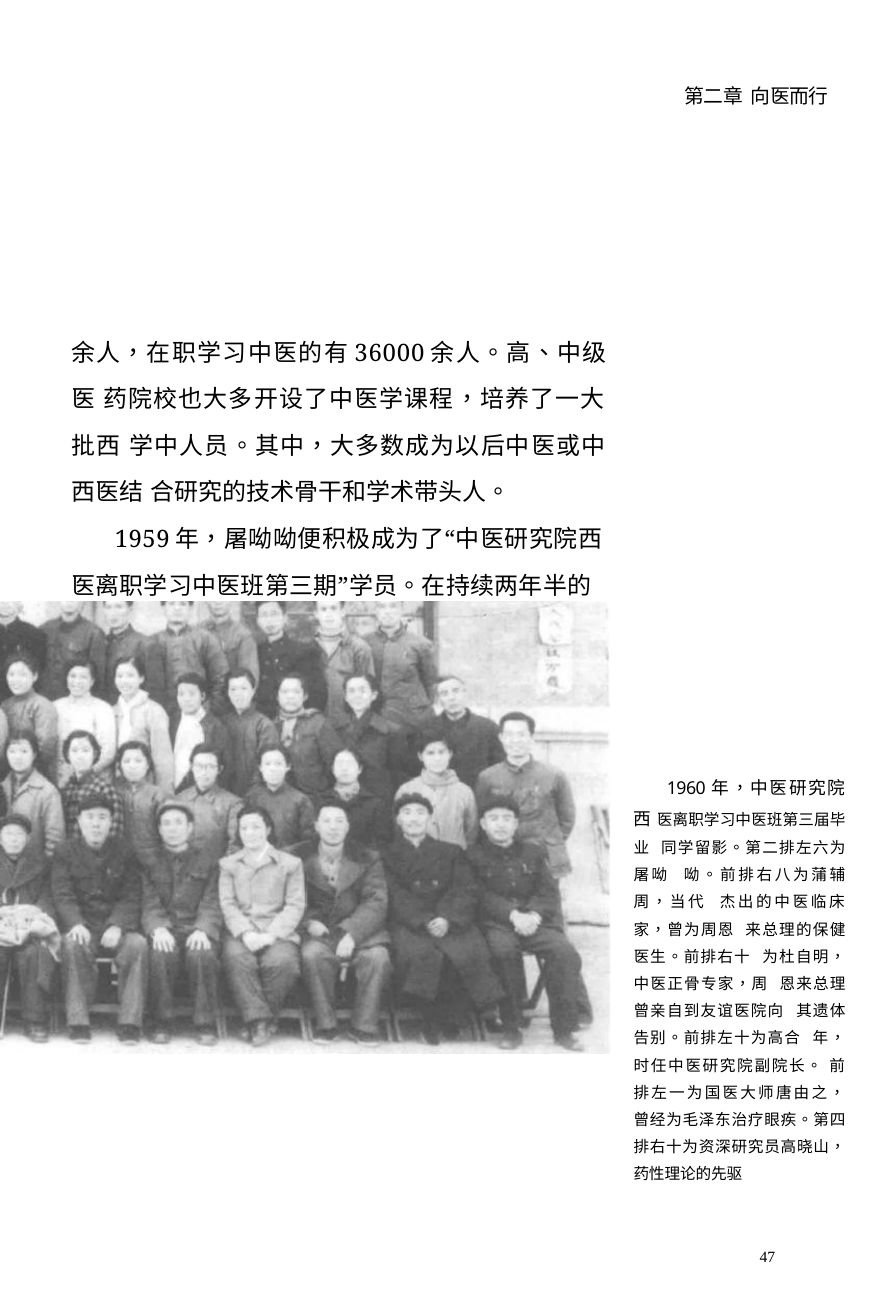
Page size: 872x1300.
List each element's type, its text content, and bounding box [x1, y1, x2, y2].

picture [0, 601, 611, 1054]
text 第二章 向医而行 [684, 84, 845, 109]
text 1960年，中医研究院西 医离职学习中医班第三届毕业 同学留影。第二排左六为屠呦 呦。前排右八为蒲辅周，当代 杰出的中医临床家，曾为周恩 来总理的保健医生。前排右十 为杜自明，中医正骨专家，周 恩来总理曾亲自到友谊医院向 其遗体告别。前排左十为高合 年，时任中医研究院副院长。 前排左一为国医大师唐由之， 曾经为毛泽东治疗眼疾。第四 排右十为资深研究员高晓山， 药性理论的先驱 [633, 776, 845, 1184]
text 余人，在职学习中医的有36000余人。高、中级医 药院校也大多开设了中医学课程，培养了一大批西 学中人员。其中，大多数成为以后中医或中西医结 合研究的技术骨干和学术带头人。 [71, 336, 606, 508]
text 1959年，屠呦呦便积极成为了“中医研究院西 医离职学习中医班第三期”学员。在持续两年半的 [71, 522, 606, 601]
